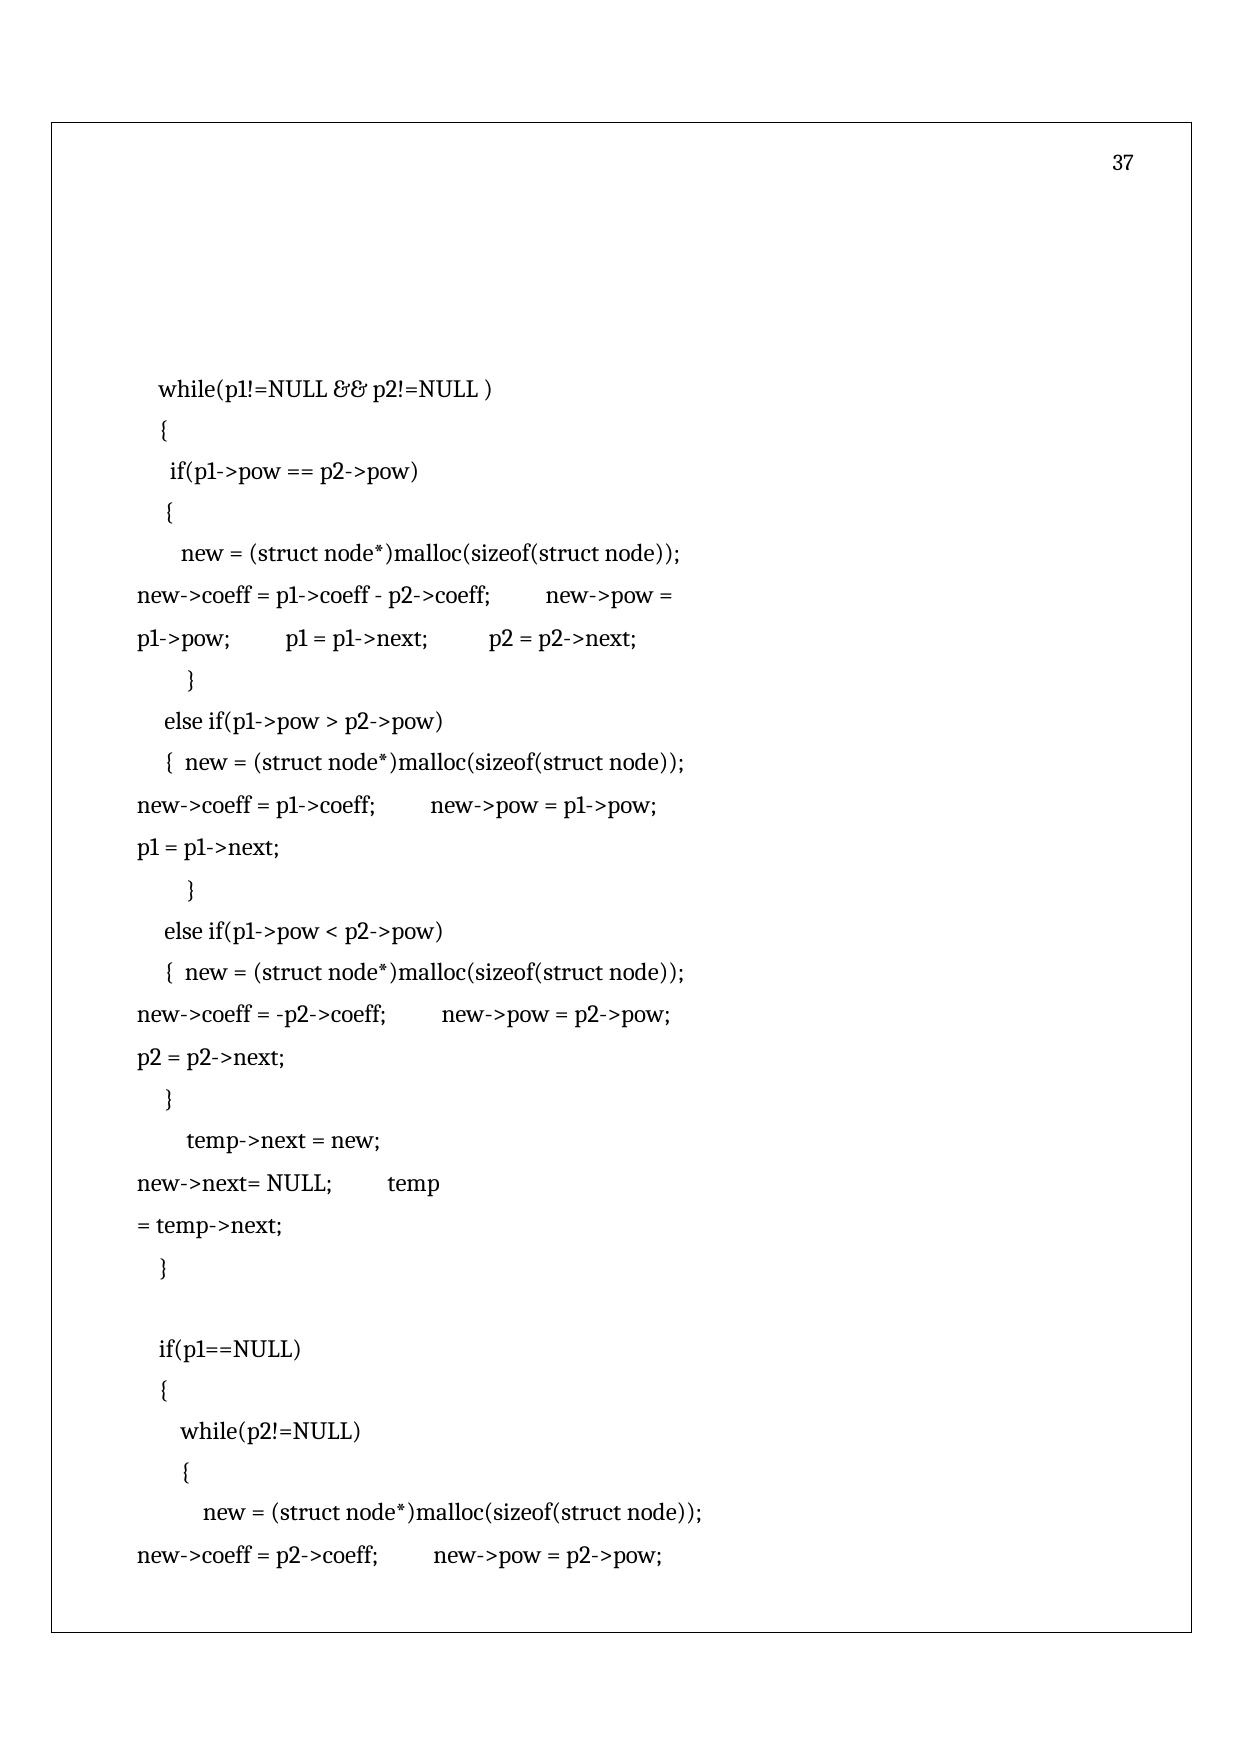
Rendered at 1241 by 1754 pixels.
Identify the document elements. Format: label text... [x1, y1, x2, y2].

table_header 37 [1112, 123, 1191, 1632]
table_header while(p1!=NULL && p2!=NULL ) { if(p1->pow == p2->pow) { new = (struct node*)malloc(sizeof(struct node)); new->coeff = p1->coeff - p2->coeff; new->pow = p1->pow; p1 = p1->next; p2 = p2->next; } else if(p1->pow > p2->pow) { new = (struct node*)malloc(sizeof(struct node)); new->coeff = p1->coeff; new->pow = p1->pow; p1 = p1->next; } else if(p1->pow < p2->pow) { new = (struct node*)malloc(sizeof(struct node)); new->coeff = -p2->coeff; new->pow = p2->pow; p2 = p2->next; } temp->next = new; new->next= NULL; temp = temp->next; } if(p1==NULL) { while(p2!=NULL) { new = (struct node*)malloc(sizeof(struct node)); new->coeff = p2->coeff; new->pow = p2->pow; [52, 123, 1112, 1632]
